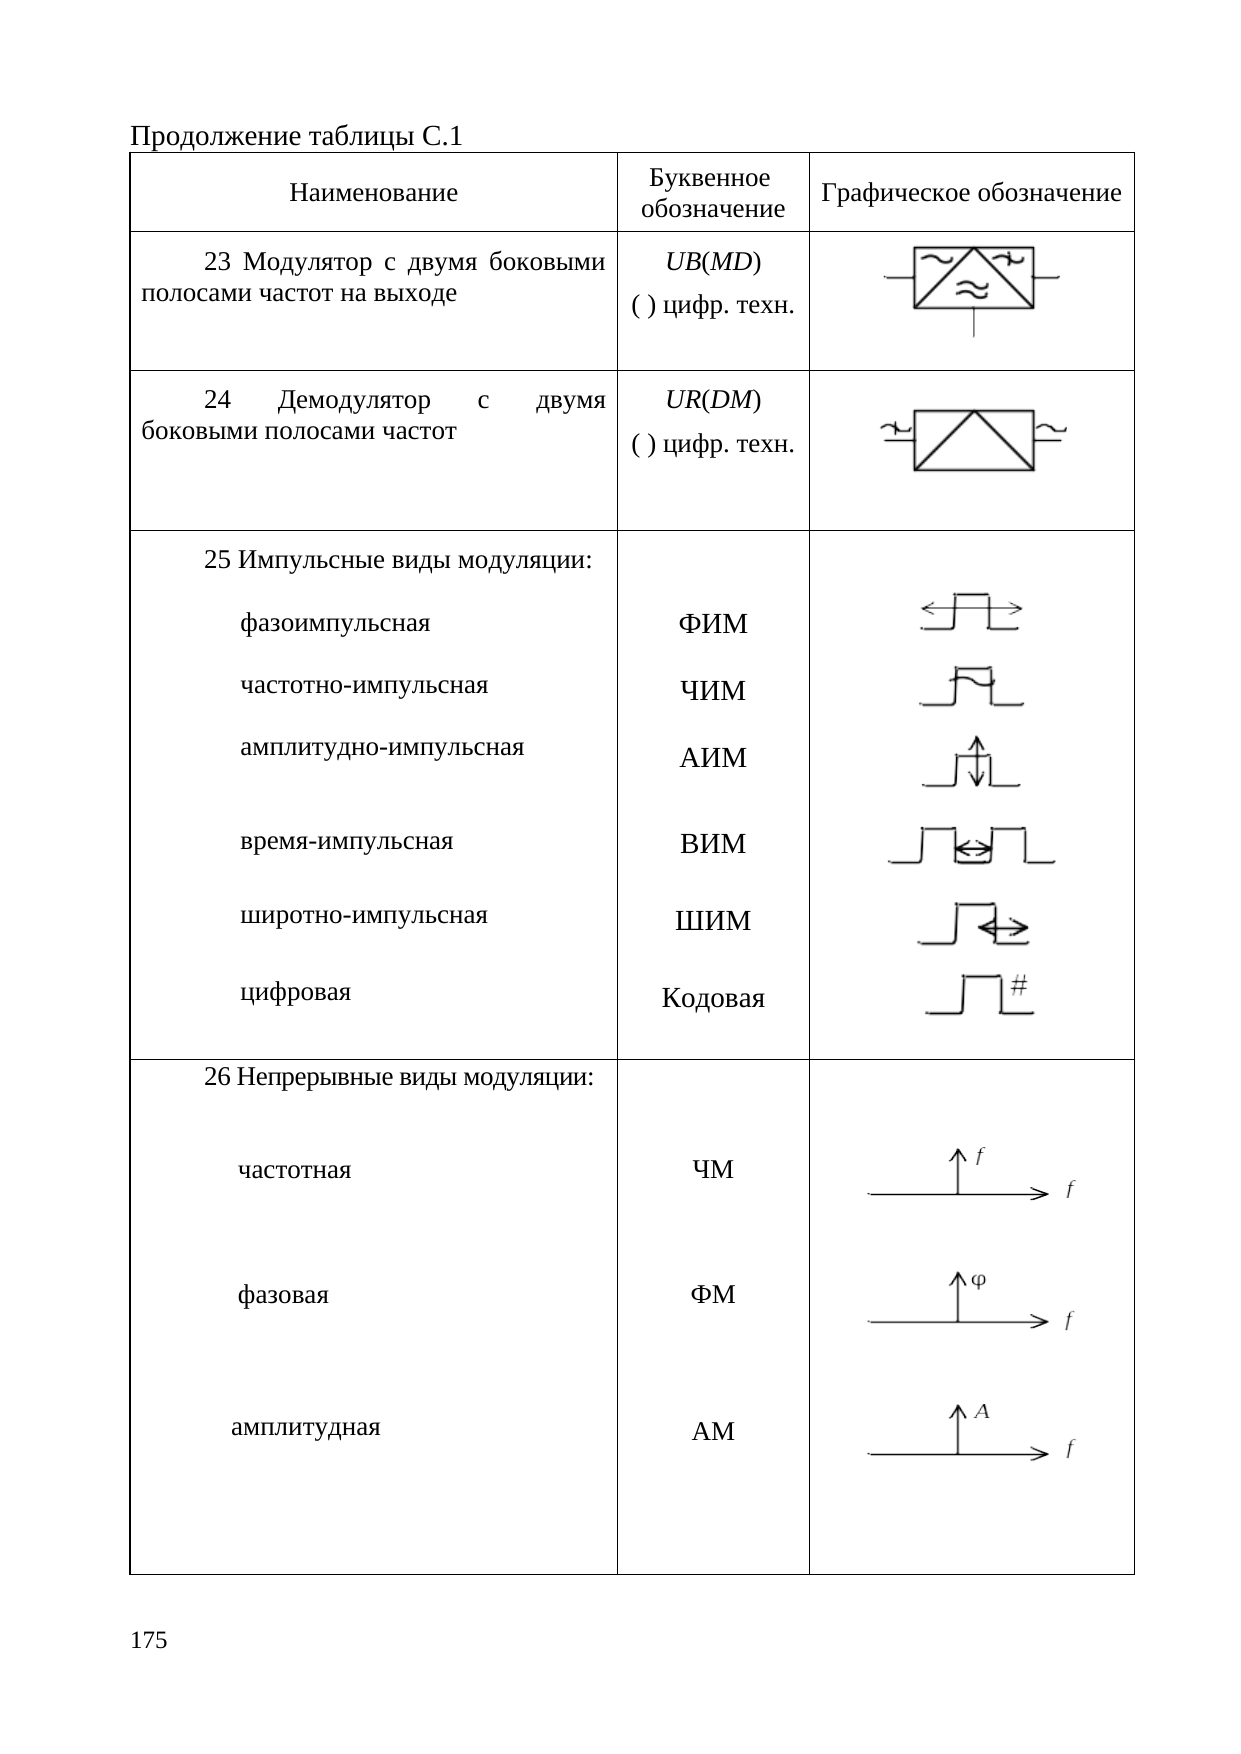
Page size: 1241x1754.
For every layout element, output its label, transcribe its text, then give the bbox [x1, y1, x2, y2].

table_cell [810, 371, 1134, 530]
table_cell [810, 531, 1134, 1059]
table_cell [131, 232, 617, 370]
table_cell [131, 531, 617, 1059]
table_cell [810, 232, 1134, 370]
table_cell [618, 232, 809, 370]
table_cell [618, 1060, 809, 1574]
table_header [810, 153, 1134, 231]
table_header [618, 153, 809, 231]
text Продолжение таблицы C.1 [130, 118, 1133, 152]
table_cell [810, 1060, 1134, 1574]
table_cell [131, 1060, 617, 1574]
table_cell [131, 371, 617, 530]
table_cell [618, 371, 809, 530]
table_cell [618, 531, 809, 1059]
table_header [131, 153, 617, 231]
